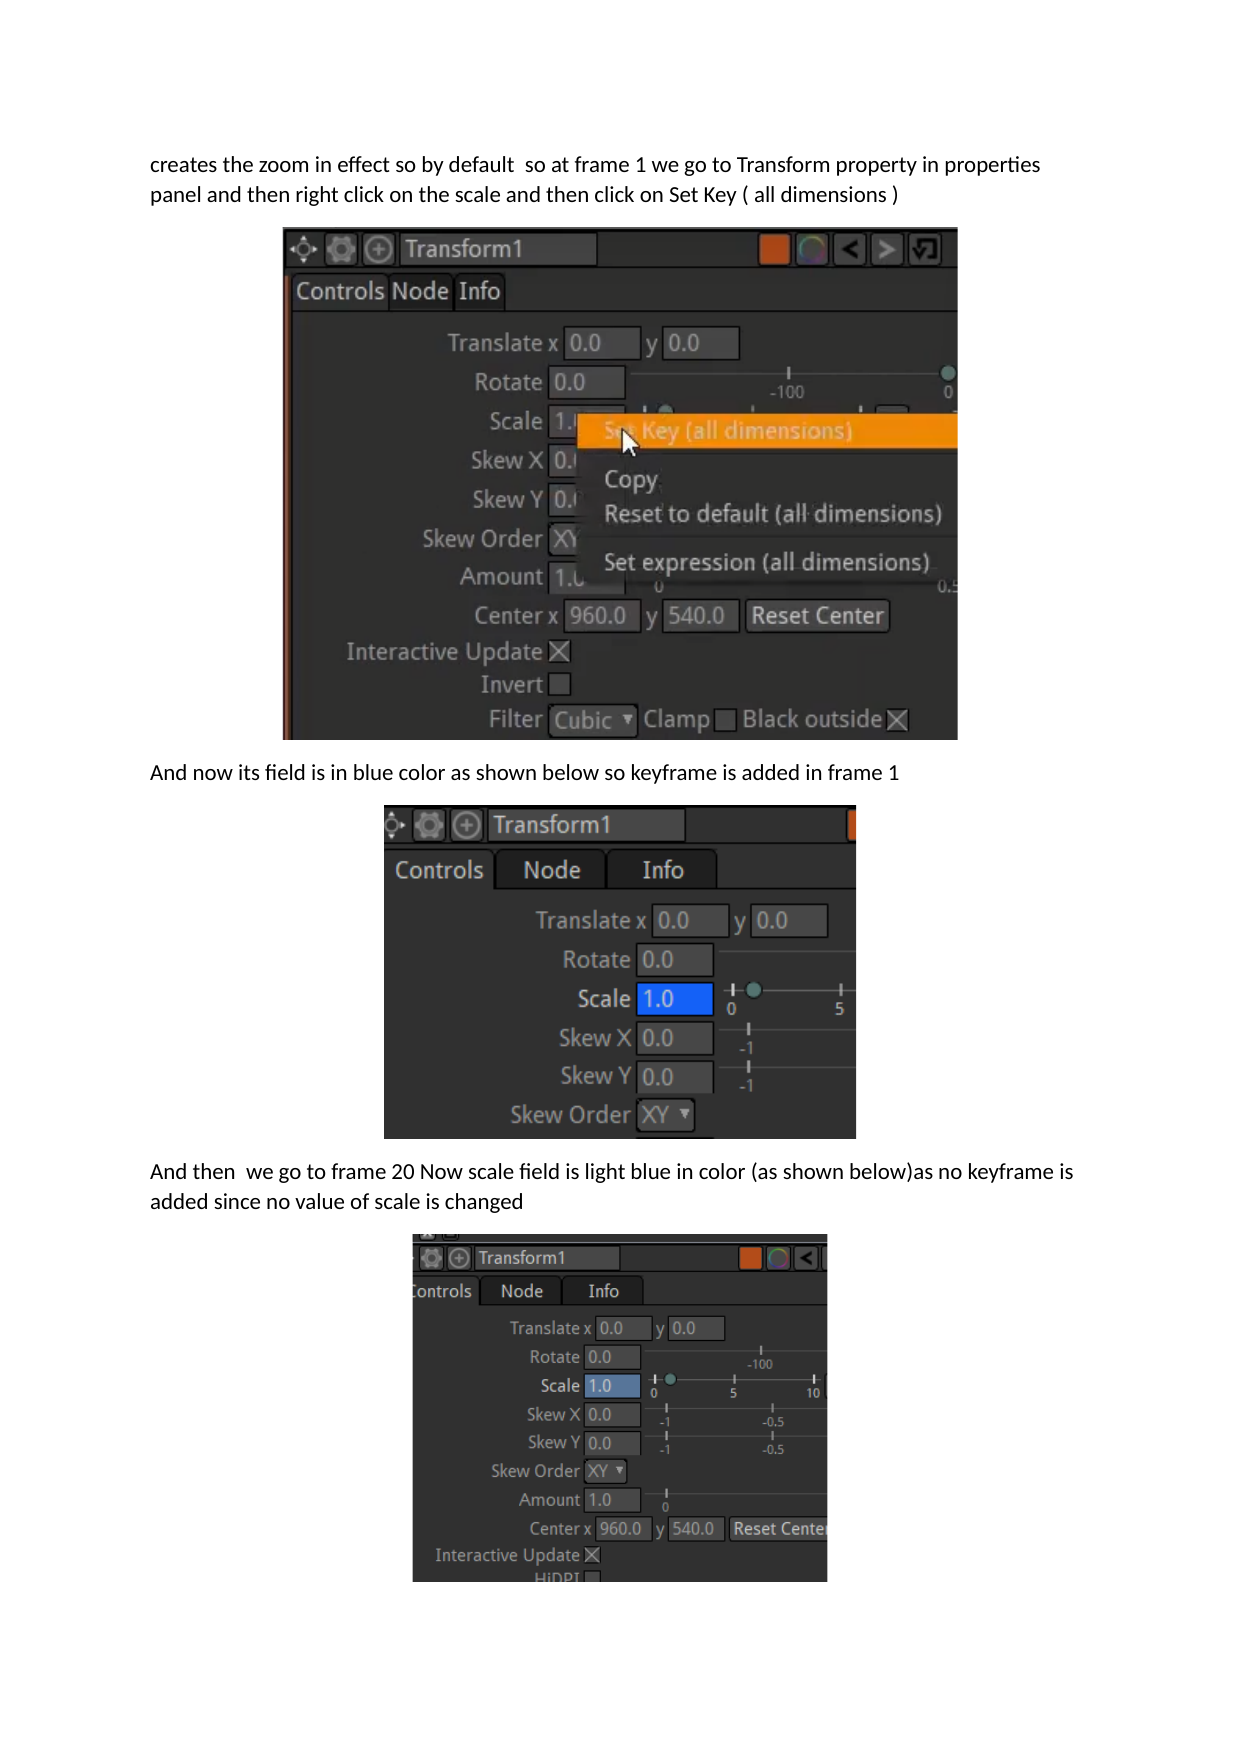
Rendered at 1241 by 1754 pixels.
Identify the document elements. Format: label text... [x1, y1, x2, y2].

picture [384, 805, 857, 1139]
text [150, 150, 1090, 208]
picture [282, 227, 958, 740]
text And now its field is in blue color as shown below so keyframe is added in frame 1 [150, 758, 1090, 787]
text And then we go to frame 20 Now scale field is light blue in color (as shown below)as no keyframe is added since no value of scale is changed [150, 1157, 1090, 1215]
picture [412, 1234, 828, 1582]
